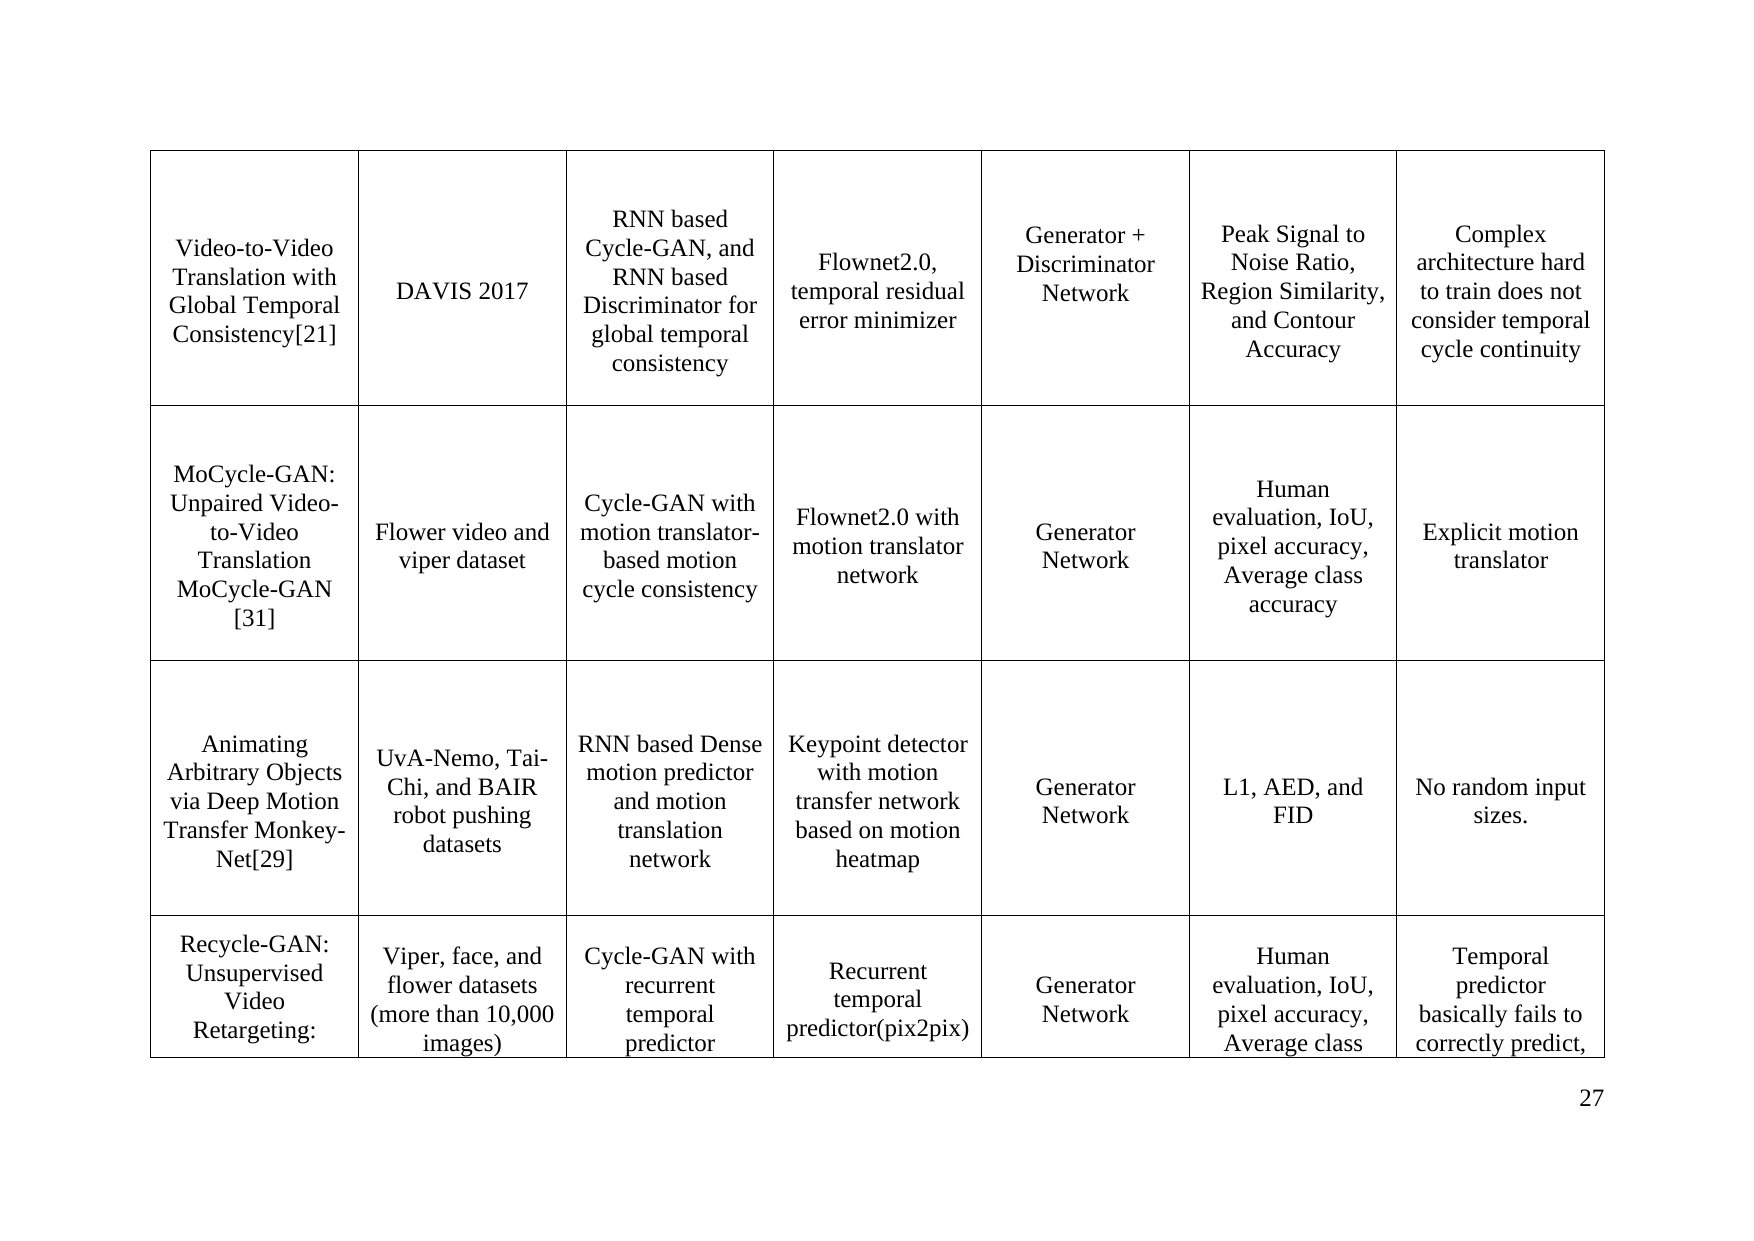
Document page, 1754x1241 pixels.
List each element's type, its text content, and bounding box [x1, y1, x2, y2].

table_cell UvA-Nemo, Tai-Chi, and BAIR robot pushing datasets [359, 661, 566, 915]
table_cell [774, 916, 981, 1057]
table_cell MoCycle-GAN: Unpaired Video-to-Video Translation MoCycle-GAN [31] [151, 406, 358, 660]
table_cell Human evaluation, IoU, pixel accuracy, Average class accuracy [1190, 406, 1396, 660]
table_cell Generator Network [982, 406, 1189, 660]
table_cell No random input sizes. [1397, 661, 1604, 915]
table_cell DAVIS 2017 [359, 151, 566, 405]
table_cell L1, AED, and FID [1190, 661, 1396, 915]
table_cell Keypoint detector with motion transfer network based on motion heatmap [774, 661, 981, 915]
table_cell RNN based Cycle-GAN, and RNN based Discriminator for global temporal consistency [567, 151, 773, 405]
table_cell Flownet2.0, temporal residual error minimizer [774, 151, 981, 405]
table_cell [151, 916, 358, 1057]
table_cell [1397, 916, 1604, 1057]
table_cell RNN based Dense motion predictor and motion translation network [567, 661, 773, 915]
table_cell Cycle-GAN with motion translator-based motion cycle consistency [567, 406, 773, 660]
table_cell Peak Signal to Noise Ratio, Region Similarity, and Contour Accuracy [1190, 151, 1396, 405]
table_cell Generator + Discriminator Network [982, 151, 1189, 405]
table_cell Animating Arbitrary Objects via Deep Motion Transfer Monkey-Net[29] [151, 661, 358, 915]
table_cell Explicit motion translator [1397, 406, 1604, 660]
table_cell Flower video and viper dataset [359, 406, 566, 660]
table_cell Generator Network [982, 916, 1189, 1057]
table_cell Video-to-Video Translation with Global Temporal Consistency[21] [151, 151, 358, 405]
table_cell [359, 916, 566, 1057]
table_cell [567, 916, 773, 1057]
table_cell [1190, 916, 1396, 1057]
table_cell Complex architecture hard to train does not consider temporal cycle continuity [1397, 151, 1604, 405]
table_cell Generator Network [982, 661, 1189, 915]
table_cell Flownet2.0 with motion translator network [774, 406, 981, 660]
